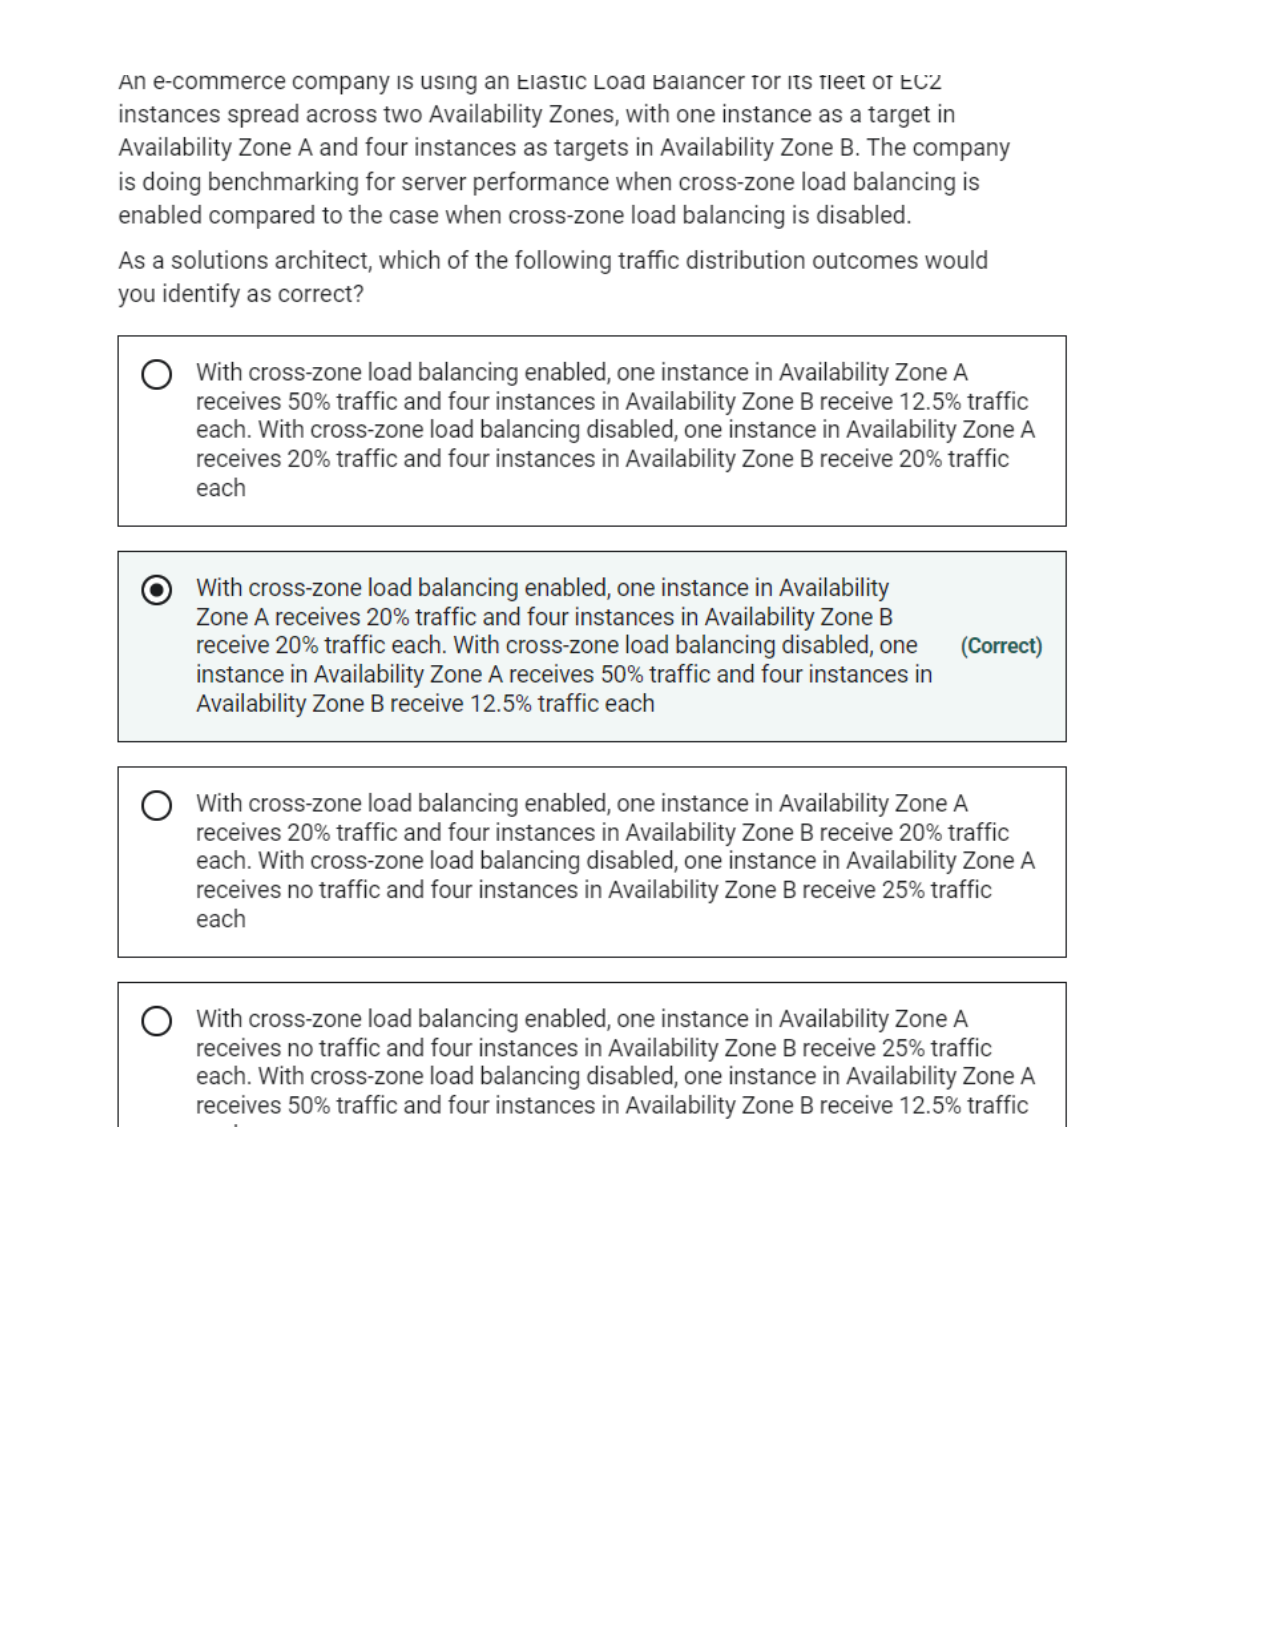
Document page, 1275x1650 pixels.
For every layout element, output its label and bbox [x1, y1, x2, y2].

picture [103, 75, 1079, 1127]
